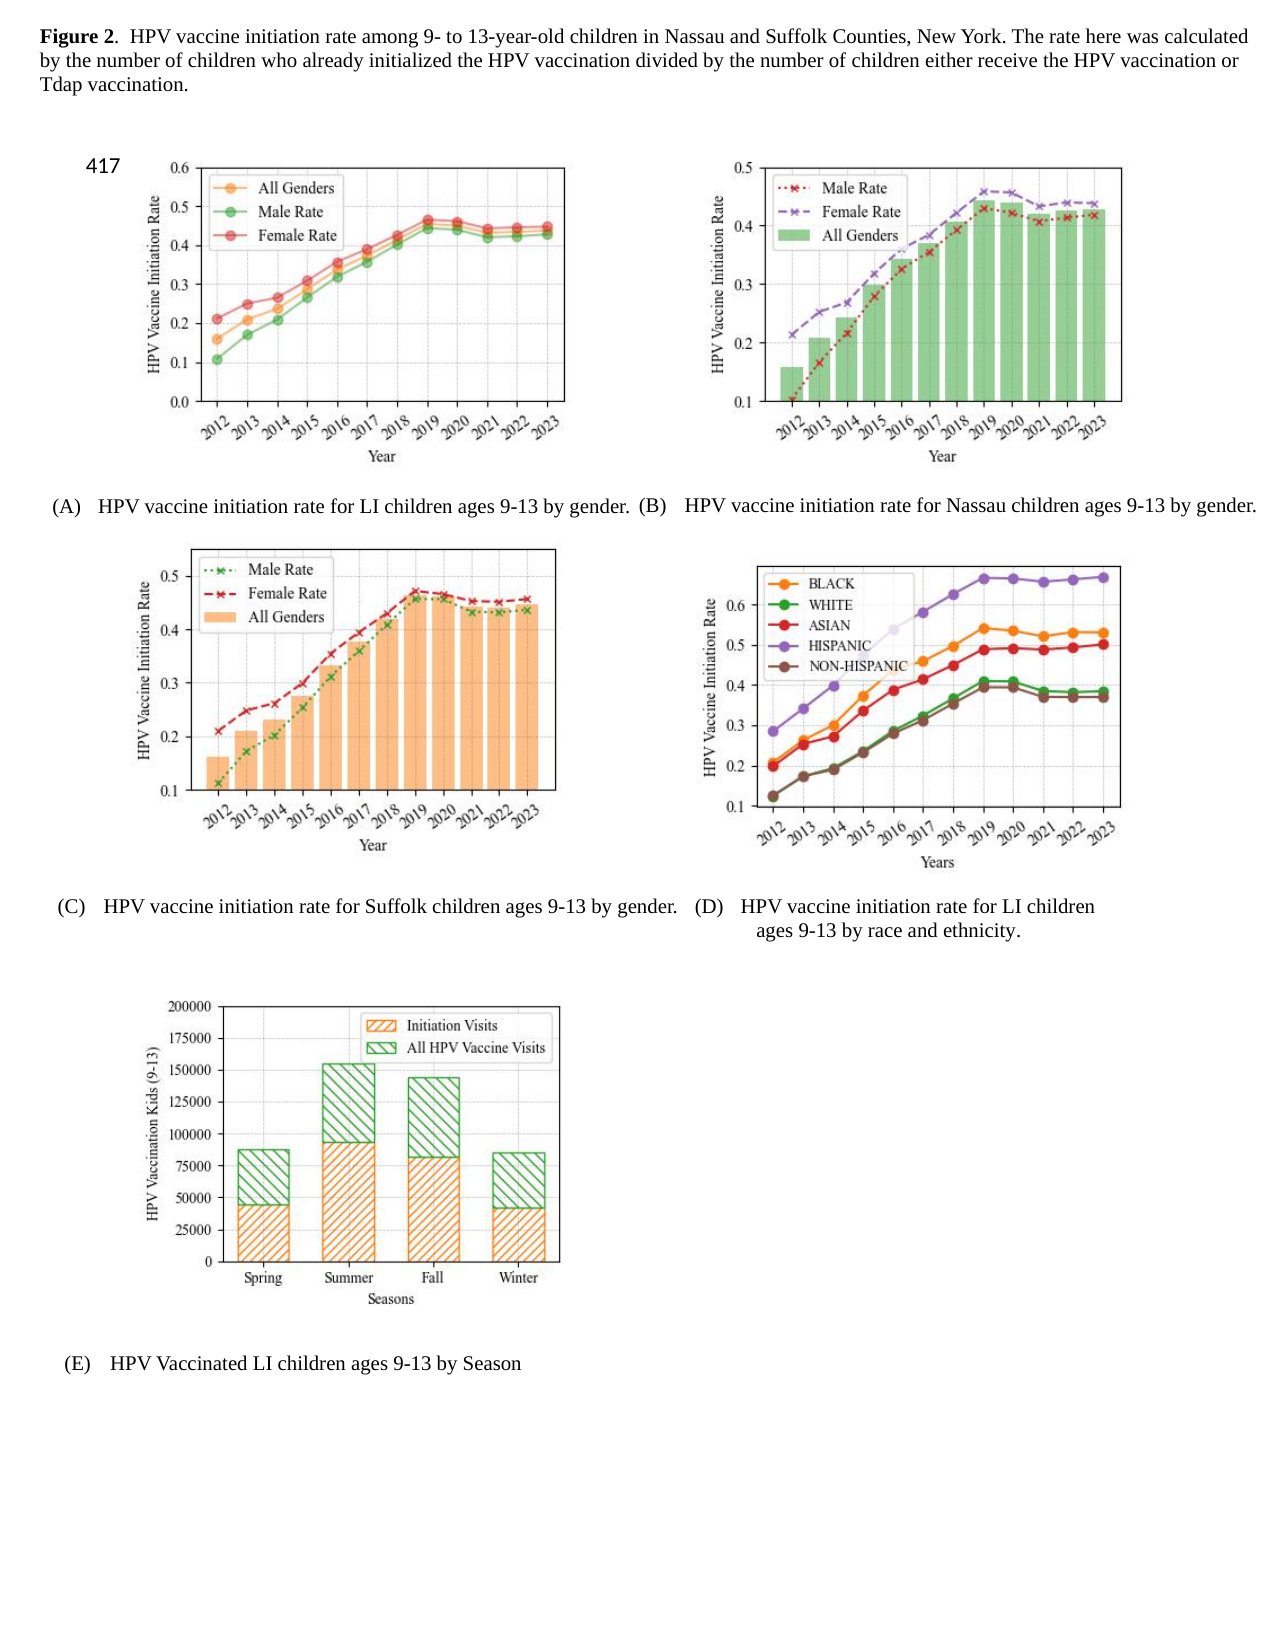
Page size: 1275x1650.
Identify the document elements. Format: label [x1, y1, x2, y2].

picture [687, 549, 1138, 888]
picture [131, 144, 582, 482]
picture [131, 984, 575, 1323]
picture [121, 532, 572, 871]
picture [687, 144, 1138, 482]
